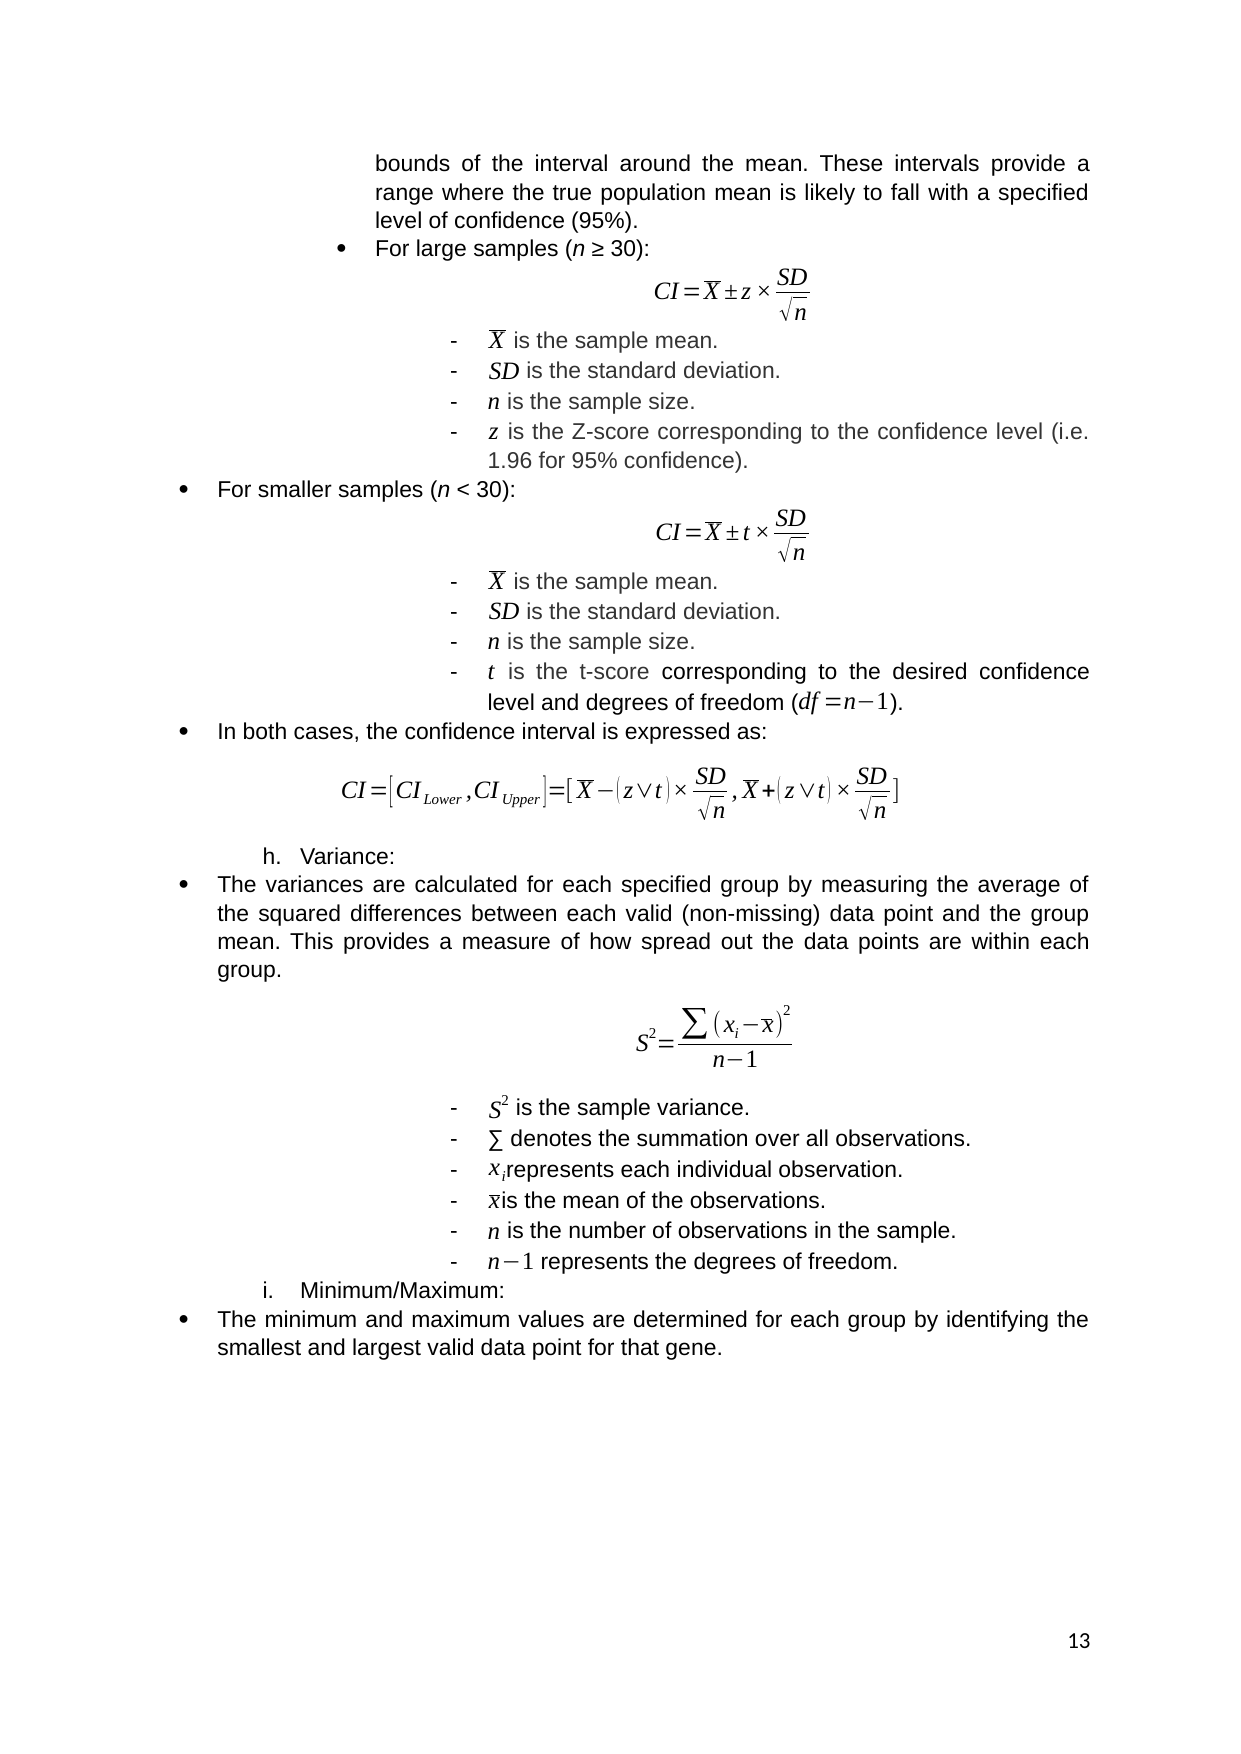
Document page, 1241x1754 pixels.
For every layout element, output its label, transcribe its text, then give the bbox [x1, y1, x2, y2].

list is the mean of the observations. [450, 1187, 1090, 1215]
list is the sample mean. [450, 567, 1090, 596]
list is the standard deviation. [450, 357, 1090, 385]
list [337, 150, 1090, 233]
list is the sample size. [450, 628, 1090, 656]
list is the number of observations in the sample. [450, 1217, 1090, 1245]
list In both cases, the confidence interval is expressed as: [179, 718, 1090, 744]
list For smaller samples (n < 30): [179, 476, 1090, 502]
list is the sample size. [450, 387, 1090, 415]
list Variance: [262, 843, 1090, 869]
list ∑ denotes the summation over all observations. [450, 1125, 1090, 1151]
list is the standard deviation. [450, 598, 1090, 626]
list represents each individual observation. [450, 1153, 1090, 1185]
list is the t-score corresponding to the desired confidence level and degrees of freedom (). [450, 658, 1090, 716]
list represents the degrees of freedom. [450, 1247, 1090, 1275]
list is the Z-score corresponding to the confidence level (i.e. 1.96 for 95% confidence). [450, 417, 1090, 474]
list The variances are calculated for each specified group by measuring the average of the squared differences between each valid (non-missing) data point and the group mean. This provides a measure of how spread out the data points are within each group. [179, 871, 1090, 983]
list The minimum and maximum values are determined for each group by identifying the smallest and largest valid data point for that gene. [179, 1306, 1090, 1361]
list is the sample mean. [450, 327, 1090, 355]
list Minimum/Maximum: [262, 1277, 1090, 1304]
list is the sample variance. [450, 1092, 1090, 1123]
list For large samples (n ≥ 30): [337, 235, 1090, 262]
